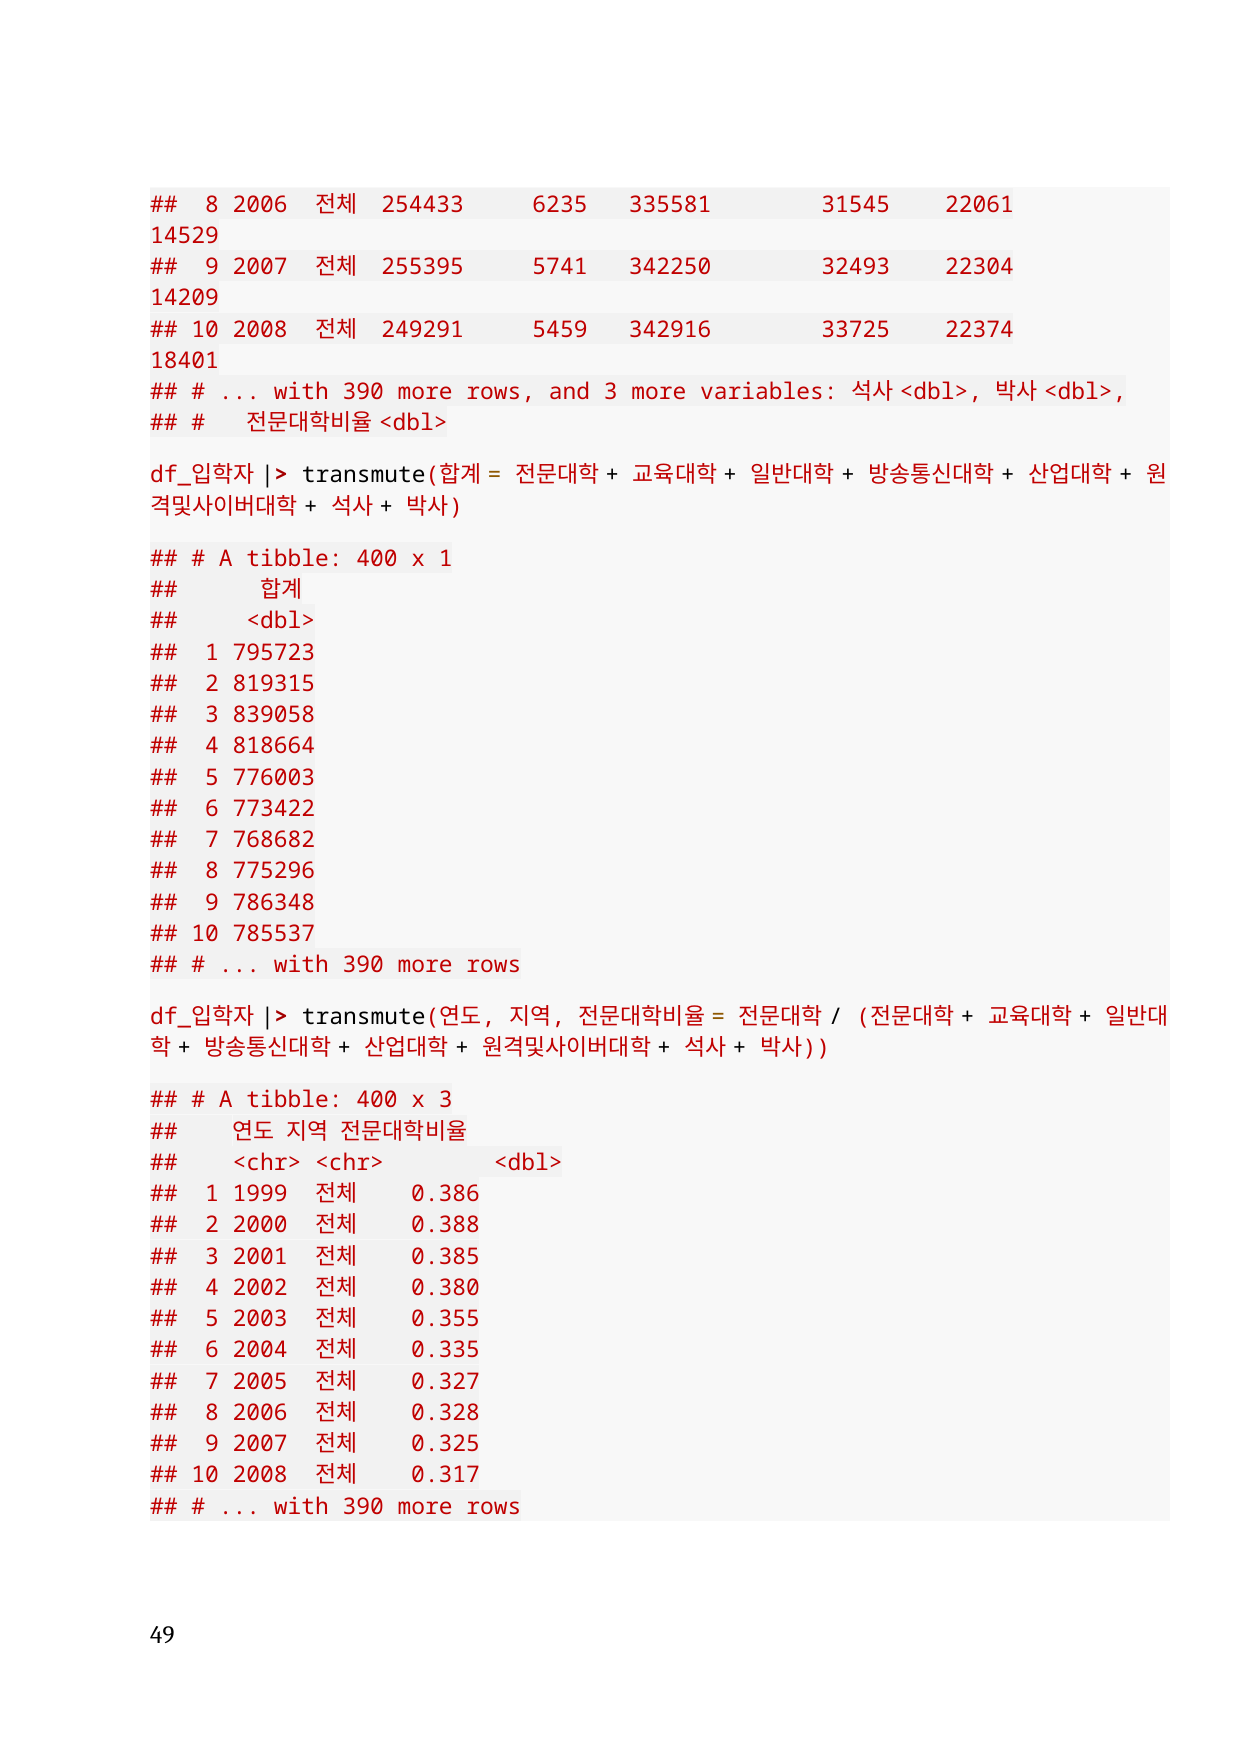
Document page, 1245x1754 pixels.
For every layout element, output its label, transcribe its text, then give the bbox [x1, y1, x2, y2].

text df_입학자 |> transmute(합계 = 전문대학 + 교육대학 + 일반대학 + 방송통신대학 + 산업대학 + 원격및사이버대학 + 석사 + 박사) [150, 458, 1170, 521]
text df_입학자 |> transmute(연도, 지역, 전문대학비율 = 전문대학 / (전문대학 + 교육대학 + 일반대학 + 방송통신대학 + 산업대학 + 원격및사이버대학 + 석사 + 박사)) [830, 1000, 1170, 1062]
text ## # A tibble: 400 x 3 ## 연도 지역 전문대학비율 ## <chr> <chr> <dbl> ## 1 1999 전체 0.386 ## 2 2000 전체 0.388 ## 3 2001 전체 0.385 ## 4 2002 전체 0.380 ## 5 2003 전체 0.355 ## 6 2004 전체 0.335 ## 7 2005 전체 0.327 ## 8 2006 전체 0.328 ## 9 2007 전체 0.325 ## 10 2008 전체 0.317 ## # ... with 390 more rows [150, 1083, 1170, 1521]
text ## # A tibble: 400 x 1 ## 합계 ## <dbl> ## 1 795723 ## 2 819315 ## 3 839058 ## 4 818664 ## 5 776003 ## 6 773422 ## 7 768682 ## 8 775296 ## 9 786348 ## 10 785537 ## # ... with 390 more rows [302, 542, 1170, 979]
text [150, 187, 1170, 437]
